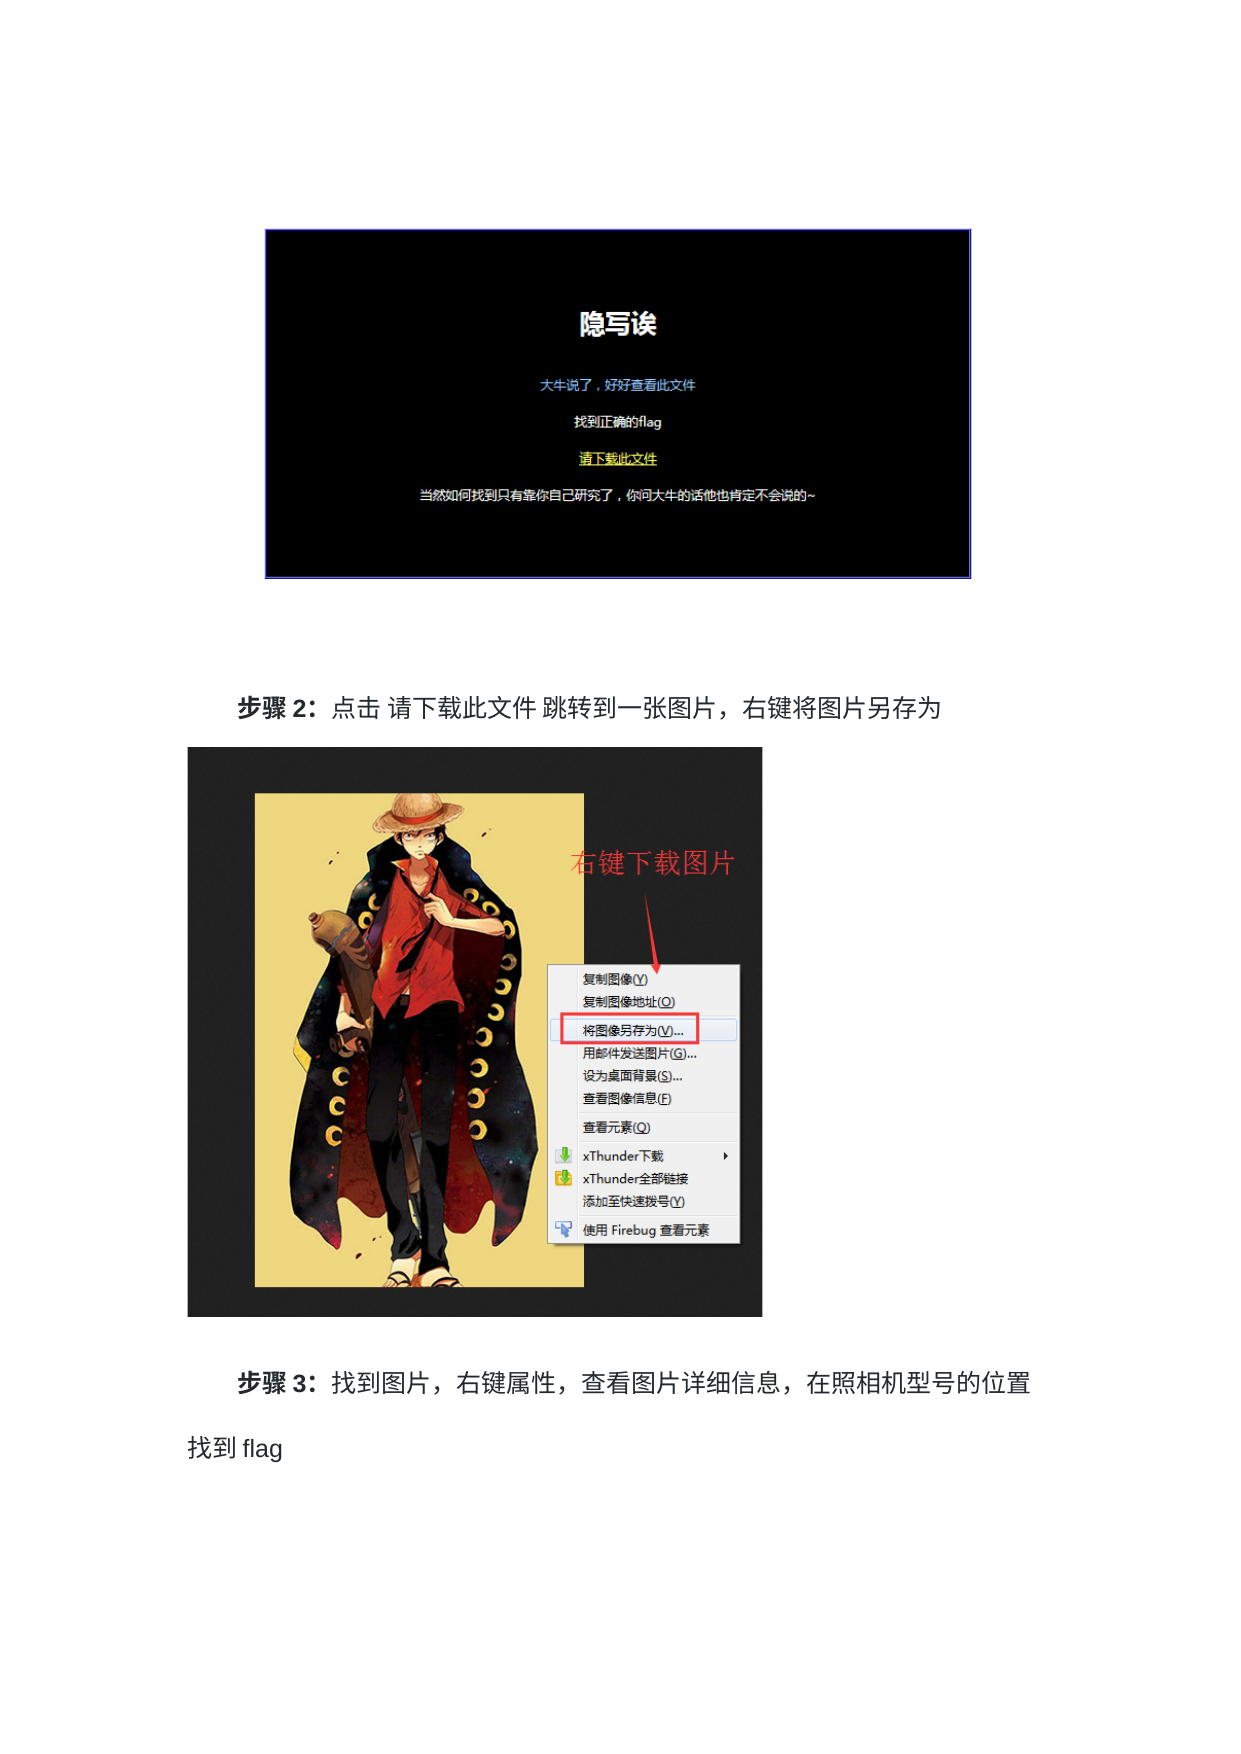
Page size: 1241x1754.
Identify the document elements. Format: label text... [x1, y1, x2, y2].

picture [187, 165, 1048, 646]
text 步骤2：点击 请下载此文件 跳转到一张图片，右键将图片另存为 [187, 674, 1053, 739]
text 步骤3：找到图片，右键属性，查看图片详细信息，在照相机型号的位置找到flag [187, 1349, 1053, 1479]
picture [187, 747, 763, 1317]
